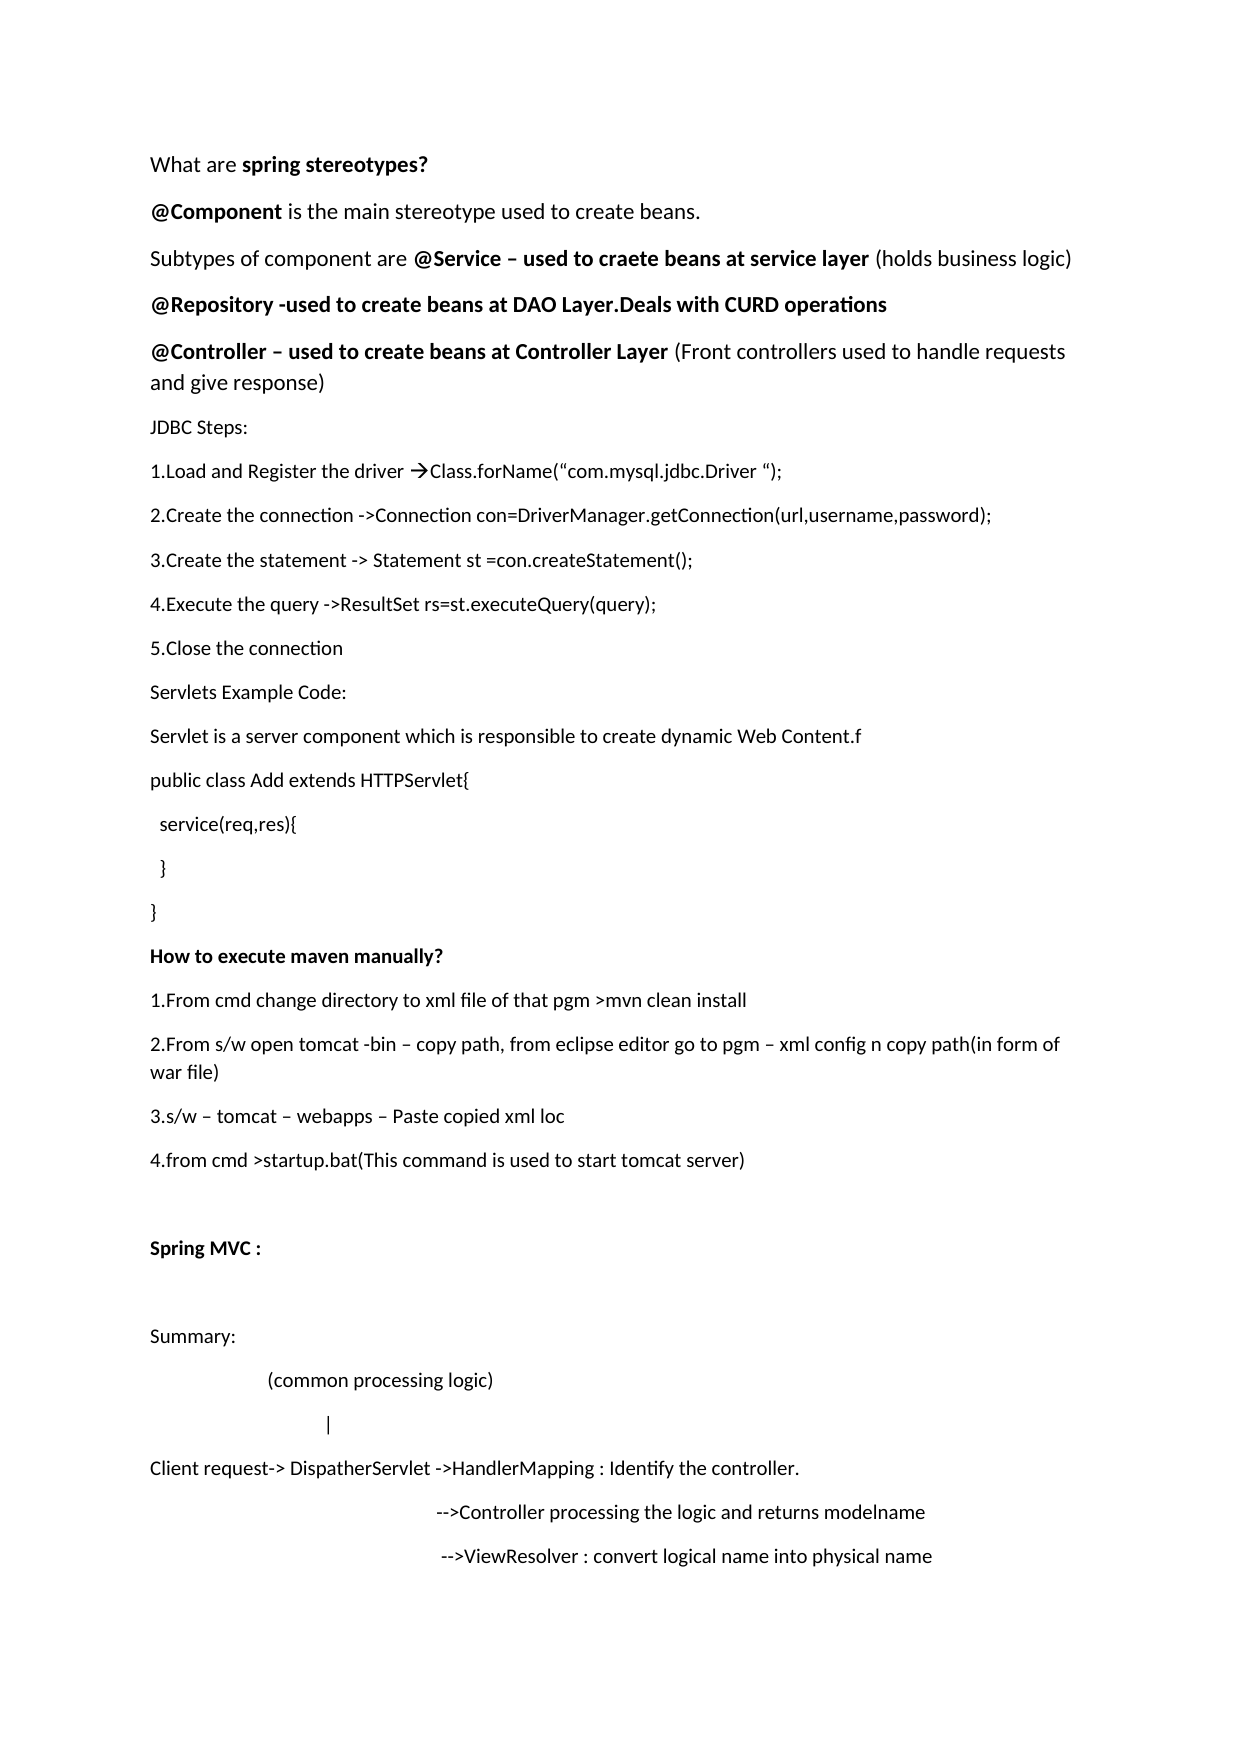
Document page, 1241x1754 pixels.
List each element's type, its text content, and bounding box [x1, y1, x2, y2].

text @Repository -used to create beans at DAO Layer.Deals with CURD operations [150, 291, 1090, 319]
text 2.From s/w open tomcat -bin – copy path, from eclipse editor go to pgm – xml config n copy path(in form of war file) [150, 1031, 1090, 1084]
text Servlet is a server component which is responsible to create dynamic Web Content.f [150, 723, 1090, 748]
text } [150, 855, 1090, 881]
text What are spring stereotypes? [150, 150, 1090, 178]
text 2.Create the connection ->Connection con=DriverManager.getConnection(url,username,password); [150, 503, 1090, 528]
text @Controller – used to create beans at Controller Layer (Front controllers used to handle requests and give response) [150, 337, 1090, 396]
text Client request-> DispatherServlet ->HandlerMapping : Identify the controller. [150, 1455, 1090, 1481]
text 4.from cmd >startup.bat(This command is used to start tomcat server) [150, 1147, 1090, 1172]
text -->ViewResolver : convert logical name into physical name [150, 1543, 1090, 1569]
text 1.Load and Register the driver Class.forName(“com.mysql.jdbc.Driver “); [150, 459, 1090, 484]
text Servlets Example Code: [150, 679, 1090, 704]
text -->Controller processing the logic and returns modelname [150, 1499, 1090, 1525]
text 3.s/w – tomcat – webapps – Paste copied xml loc [150, 1103, 1090, 1128]
text (common processing logic) [150, 1367, 1090, 1393]
text 3.Create the statement -> Statement st =con.createStatement(); [150, 547, 1090, 572]
text Spring MVC : [150, 1235, 1090, 1261]
text @Component is the main stereotype used to create beans. [150, 197, 1090, 225]
text JDBC Steps: [150, 414, 1090, 440]
text 5.Close the connection [150, 635, 1090, 660]
text | [150, 1411, 1090, 1437]
text service(req,res){ [150, 811, 1090, 837]
text 1.From cmd change directory to xml file of that pgm >mvn clean install [150, 987, 1090, 1013]
text Summary: [150, 1323, 1090, 1349]
text Subtypes of component are @Service – used to craete beans at service layer (holds business logic) [150, 244, 1090, 272]
text public class Add extends HTTPServlet{ [150, 767, 1090, 792]
text } [150, 899, 1090, 925]
text 4.Execute the query ->ResultSet rs=st.executeQuery(query); [150, 591, 1090, 616]
text How to execute maven manually? [150, 943, 1090, 969]
